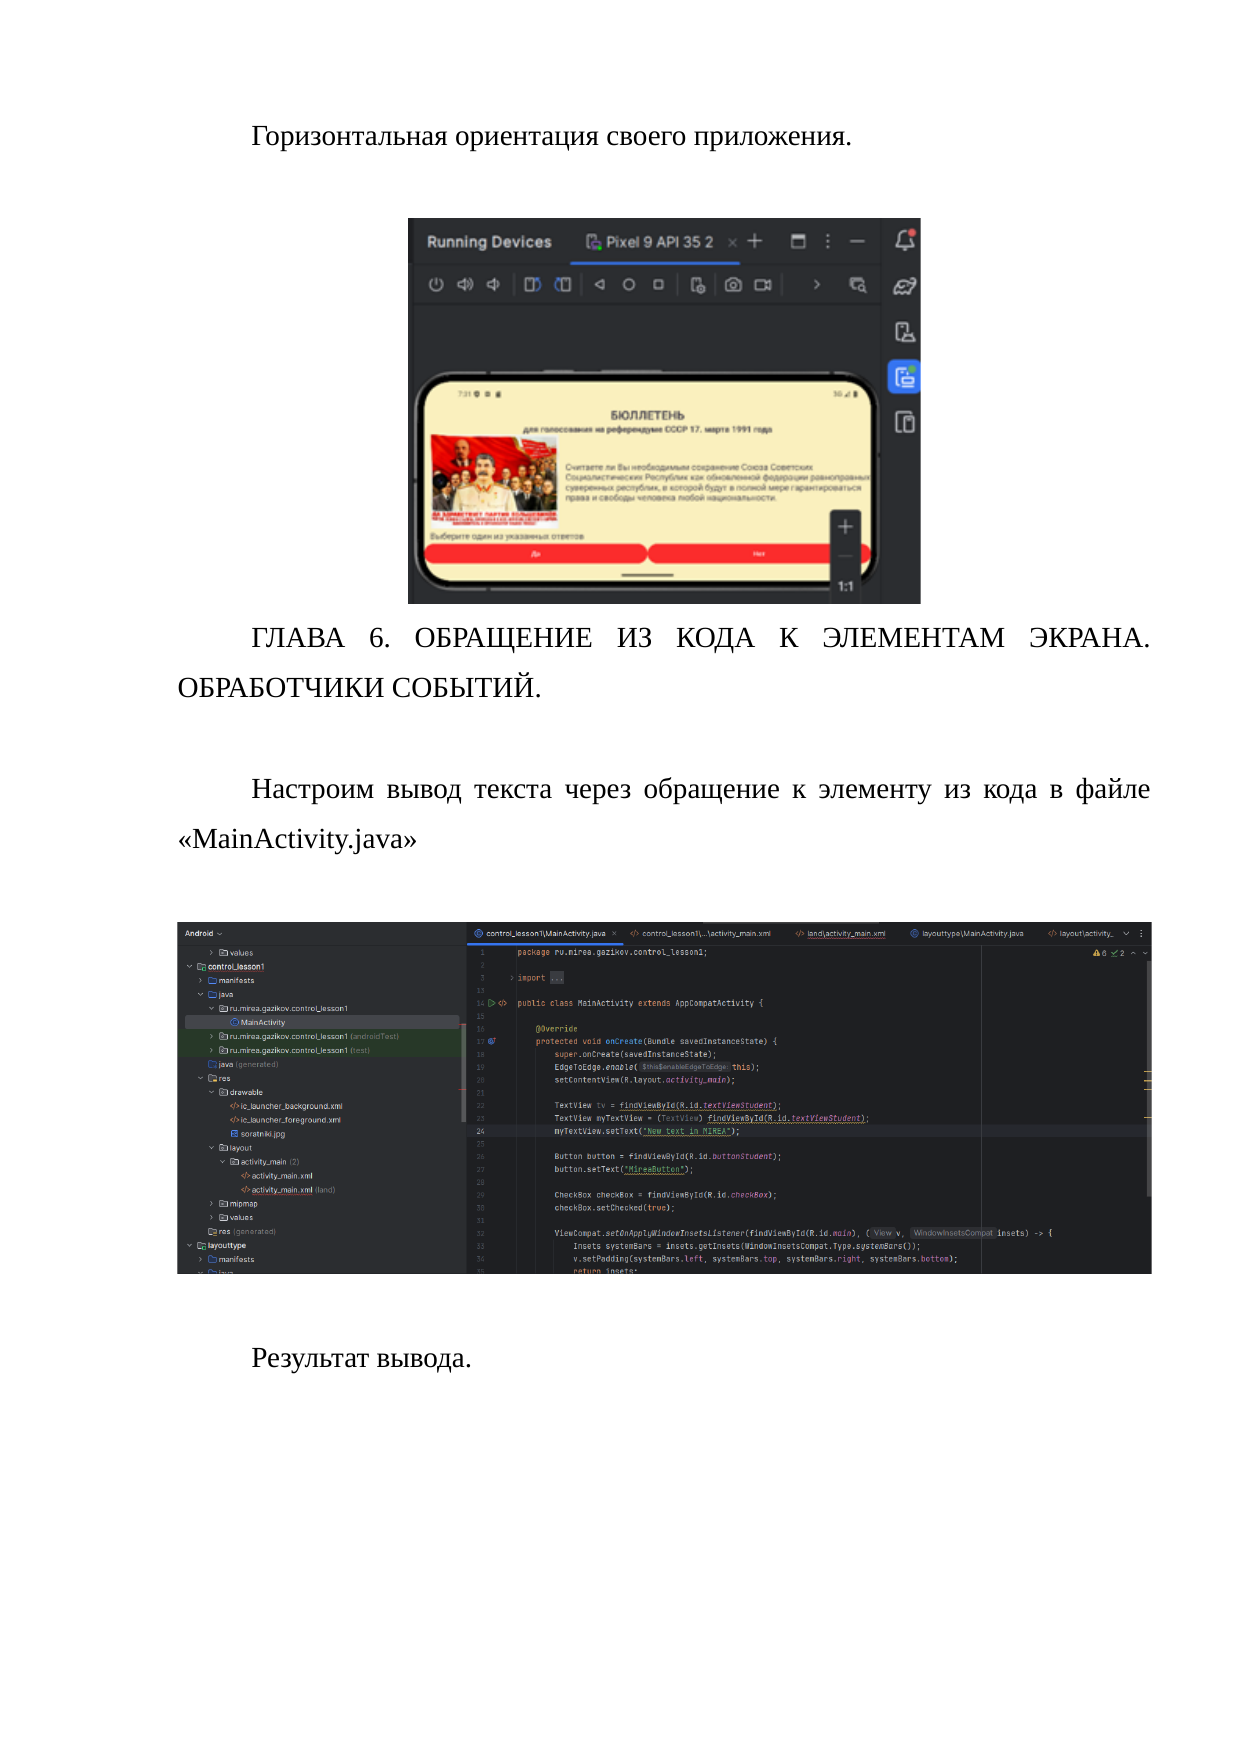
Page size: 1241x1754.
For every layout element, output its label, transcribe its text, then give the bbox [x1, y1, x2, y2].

text ГЛАВА 6. ОБРАЩЕНИЕ ИЗ КОДА К ЭЛЕМЕНТАМ ЭКРАНА. ОБРАБОТЧИКИ СОБЫТИЙ. [177, 620, 1152, 704]
text Горизонтальная ориентация своего приложения. [177, 118, 1152, 152]
picture [177, 922, 1152, 1274]
picture [408, 218, 921, 604]
text Настроим вывод текста через обращение к элементу из кода в файле «MainActivity.java» [177, 771, 1152, 855]
text Результат вывода. [177, 1340, 1152, 1374]
